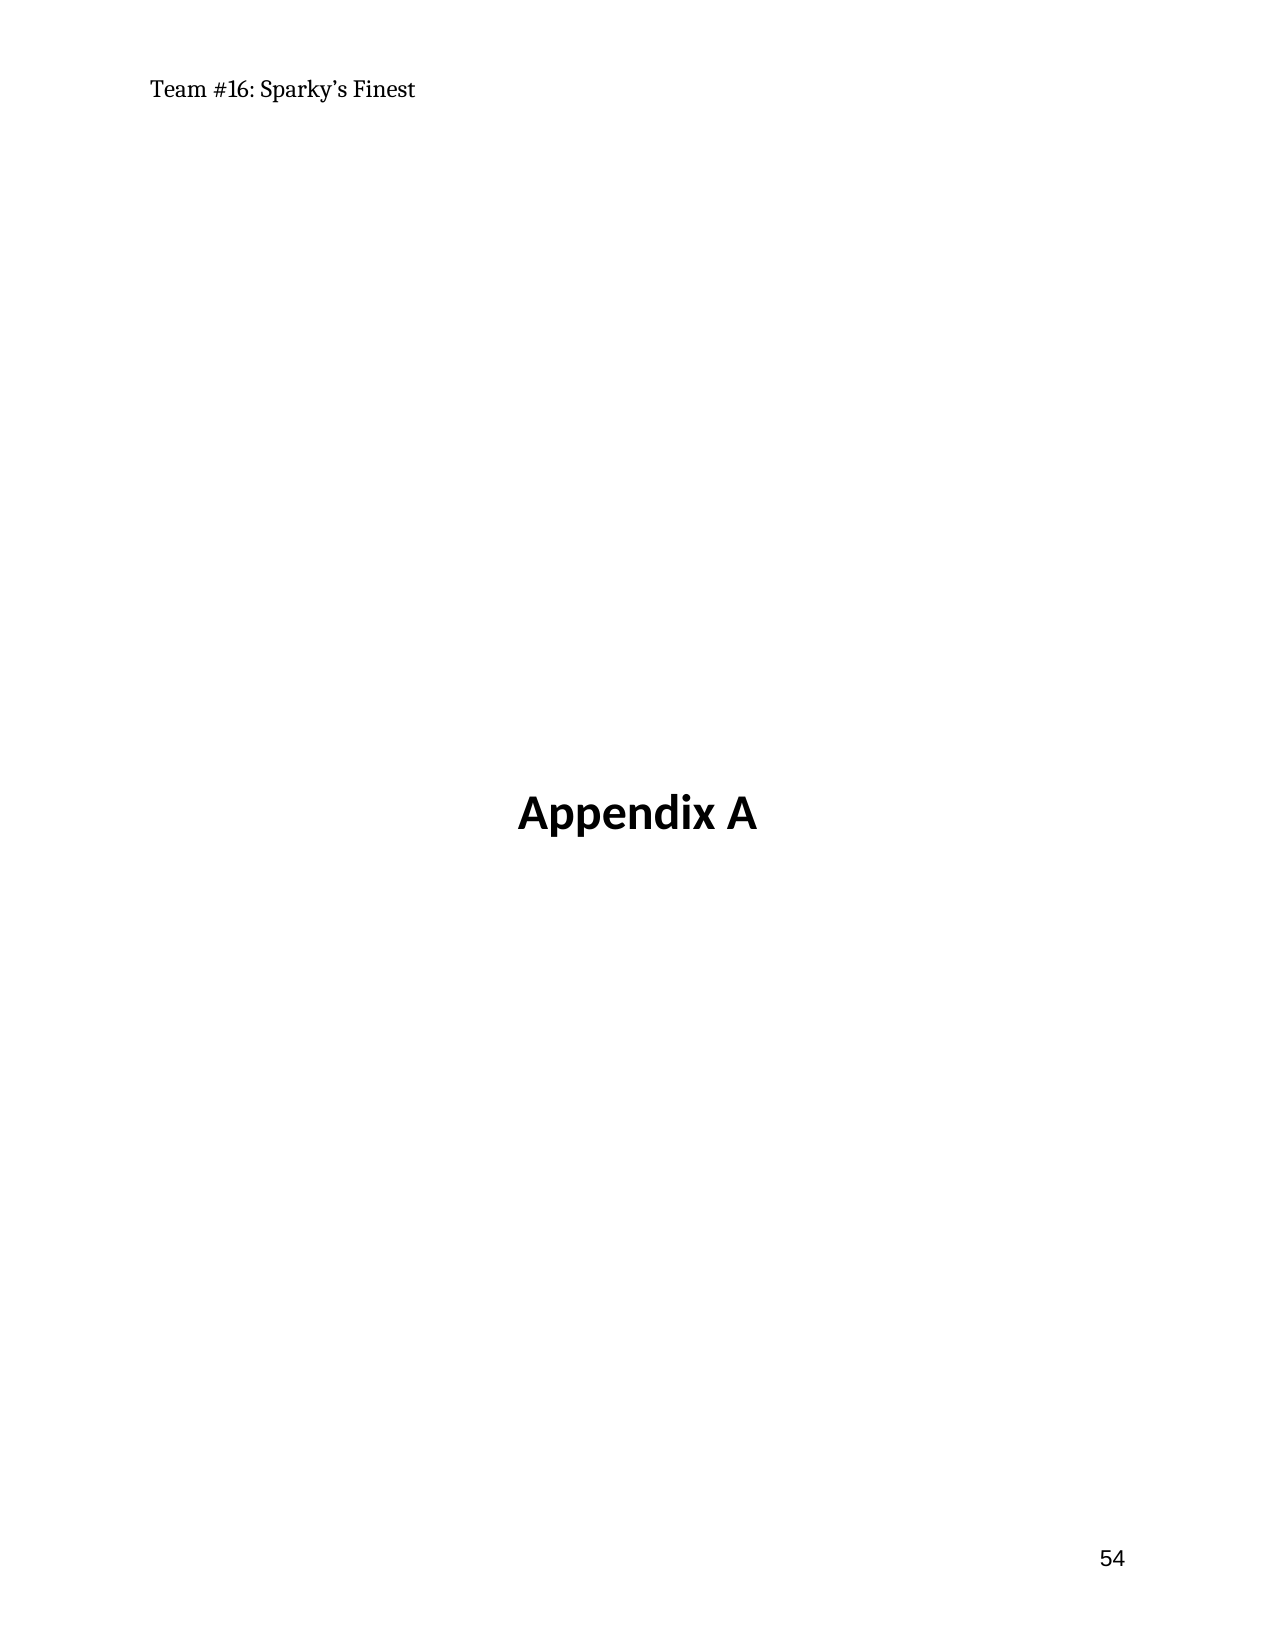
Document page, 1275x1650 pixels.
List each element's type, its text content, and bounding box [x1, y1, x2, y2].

text Appendix A [150, 781, 1125, 842]
